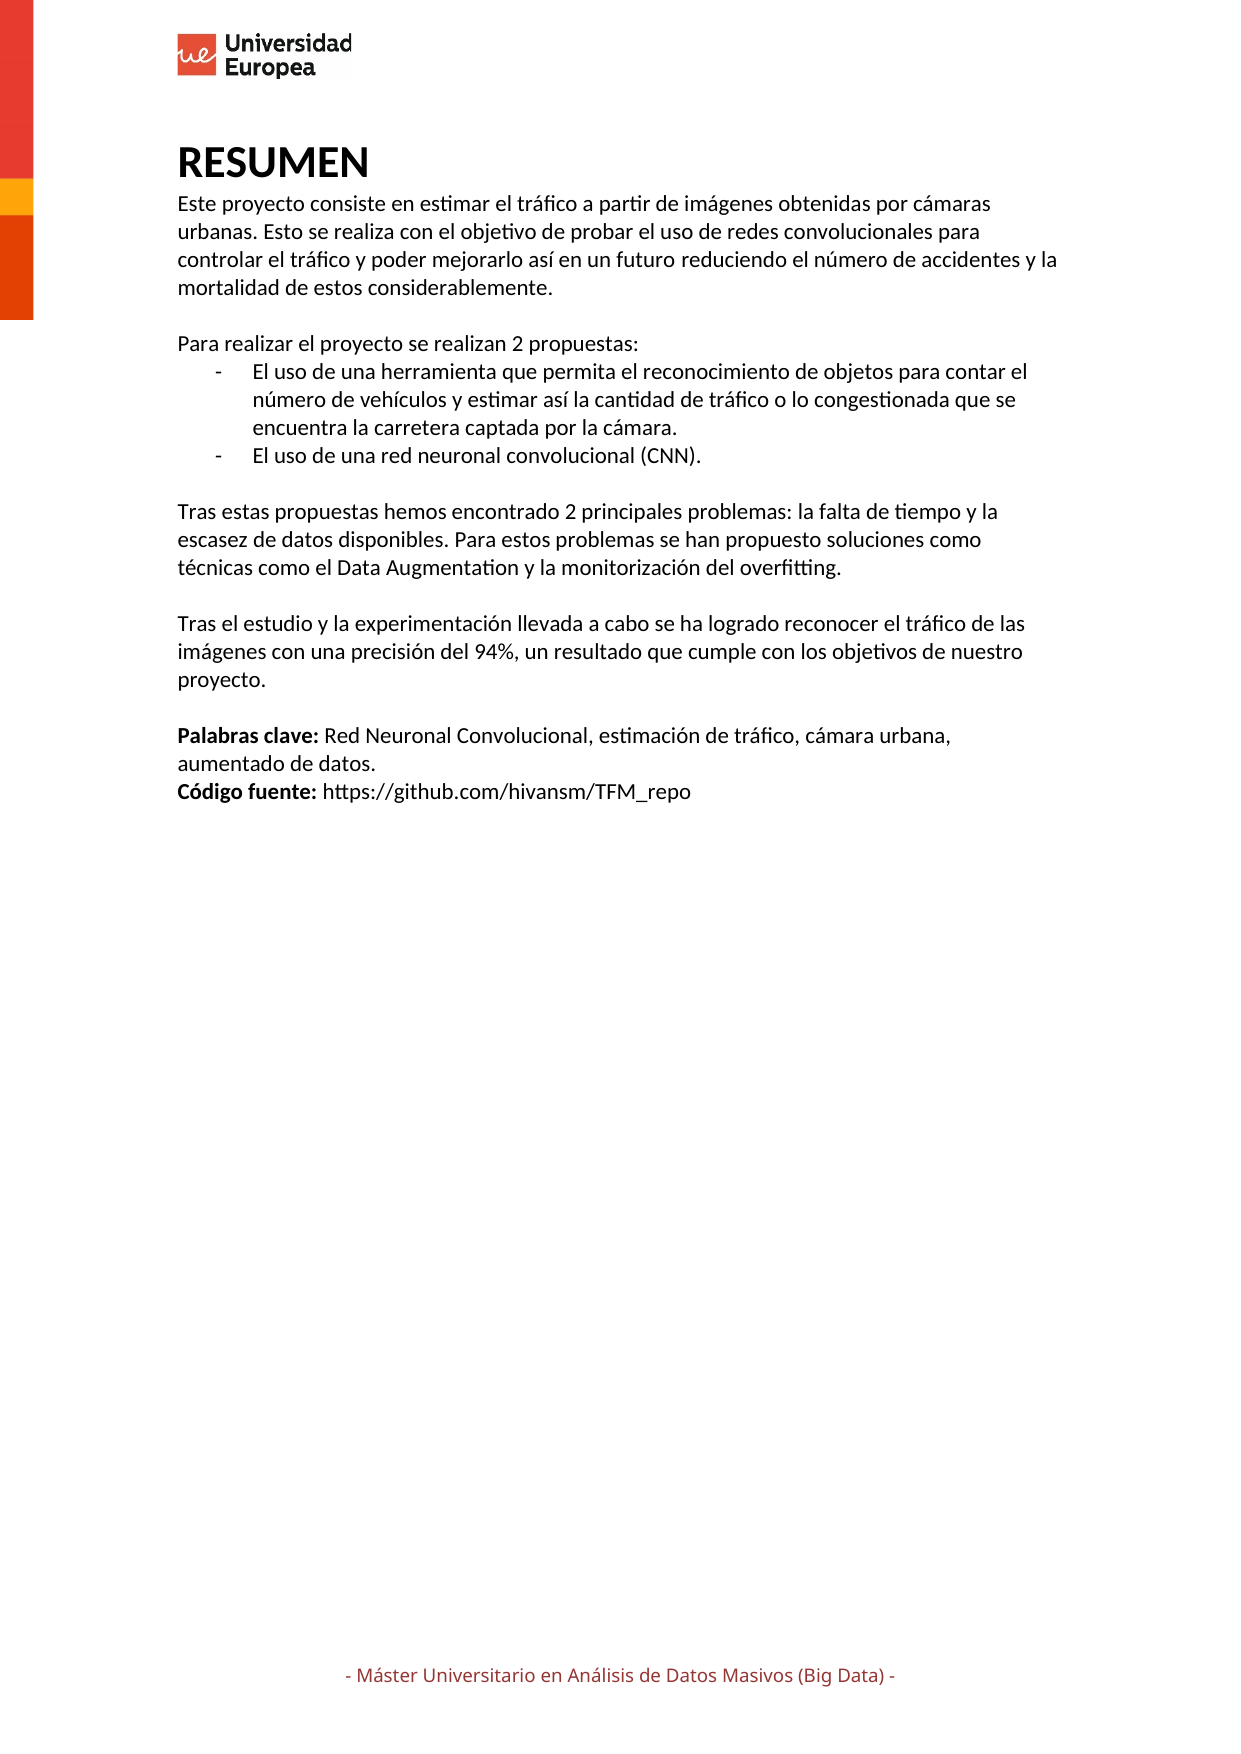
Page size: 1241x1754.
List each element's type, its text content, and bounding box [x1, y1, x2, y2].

text Tras el estudio y la experimentación llevada a cabo se ha logrado reconocer el tráfico de las imágenes con una precisión del 94%, un resultado que cumple con los objetivos de nuestro proyecto. [177, 609, 1063, 693]
text Este proyecto consiste en estimar el tráfico a partir de imágenes obtenidas por cámaras urbanas. Esto se realiza con el objetivo de probar el uso de redes convolucionales para controlar el tráfico y poder mejorarlo así en un futuro reduciendo el número de accidentes y la mortalidad de estos considerablemente. [177, 189, 1063, 301]
text Código fuente: https://github.com/hivansm/TFM_repo [177, 777, 1063, 805]
text Tras estas propuestas hemos encontrado 2 principales problemas: la falta de tiempo y la escasez de datos disponibles. Para estos problemas se han propuesto soluciones como técnicas como el Data Augmentation y la monitorización del overfitting. [177, 497, 1063, 581]
picture [177, 33, 352, 79]
picture [0, 0, 34, 320]
text Palabras clave: Red Neuronal Convolucional, estimación de tráfico, cámara urbana, aumentado de datos. [177, 721, 1063, 777]
list El uso de una red neuronal convolucional (CNN). [215, 441, 1063, 469]
list El uso de una herramienta que permita el reconocimiento de objetos para contar el número de vehículos y estimar así la cantidad de tráfico o lo congestionada que se encuentra la carretera captada por la cámara. [215, 357, 1063, 441]
text Para realizar el proyecto se realizan 2 propuestas: [177, 329, 1063, 357]
subtitle RESUMEN [177, 133, 1063, 189]
